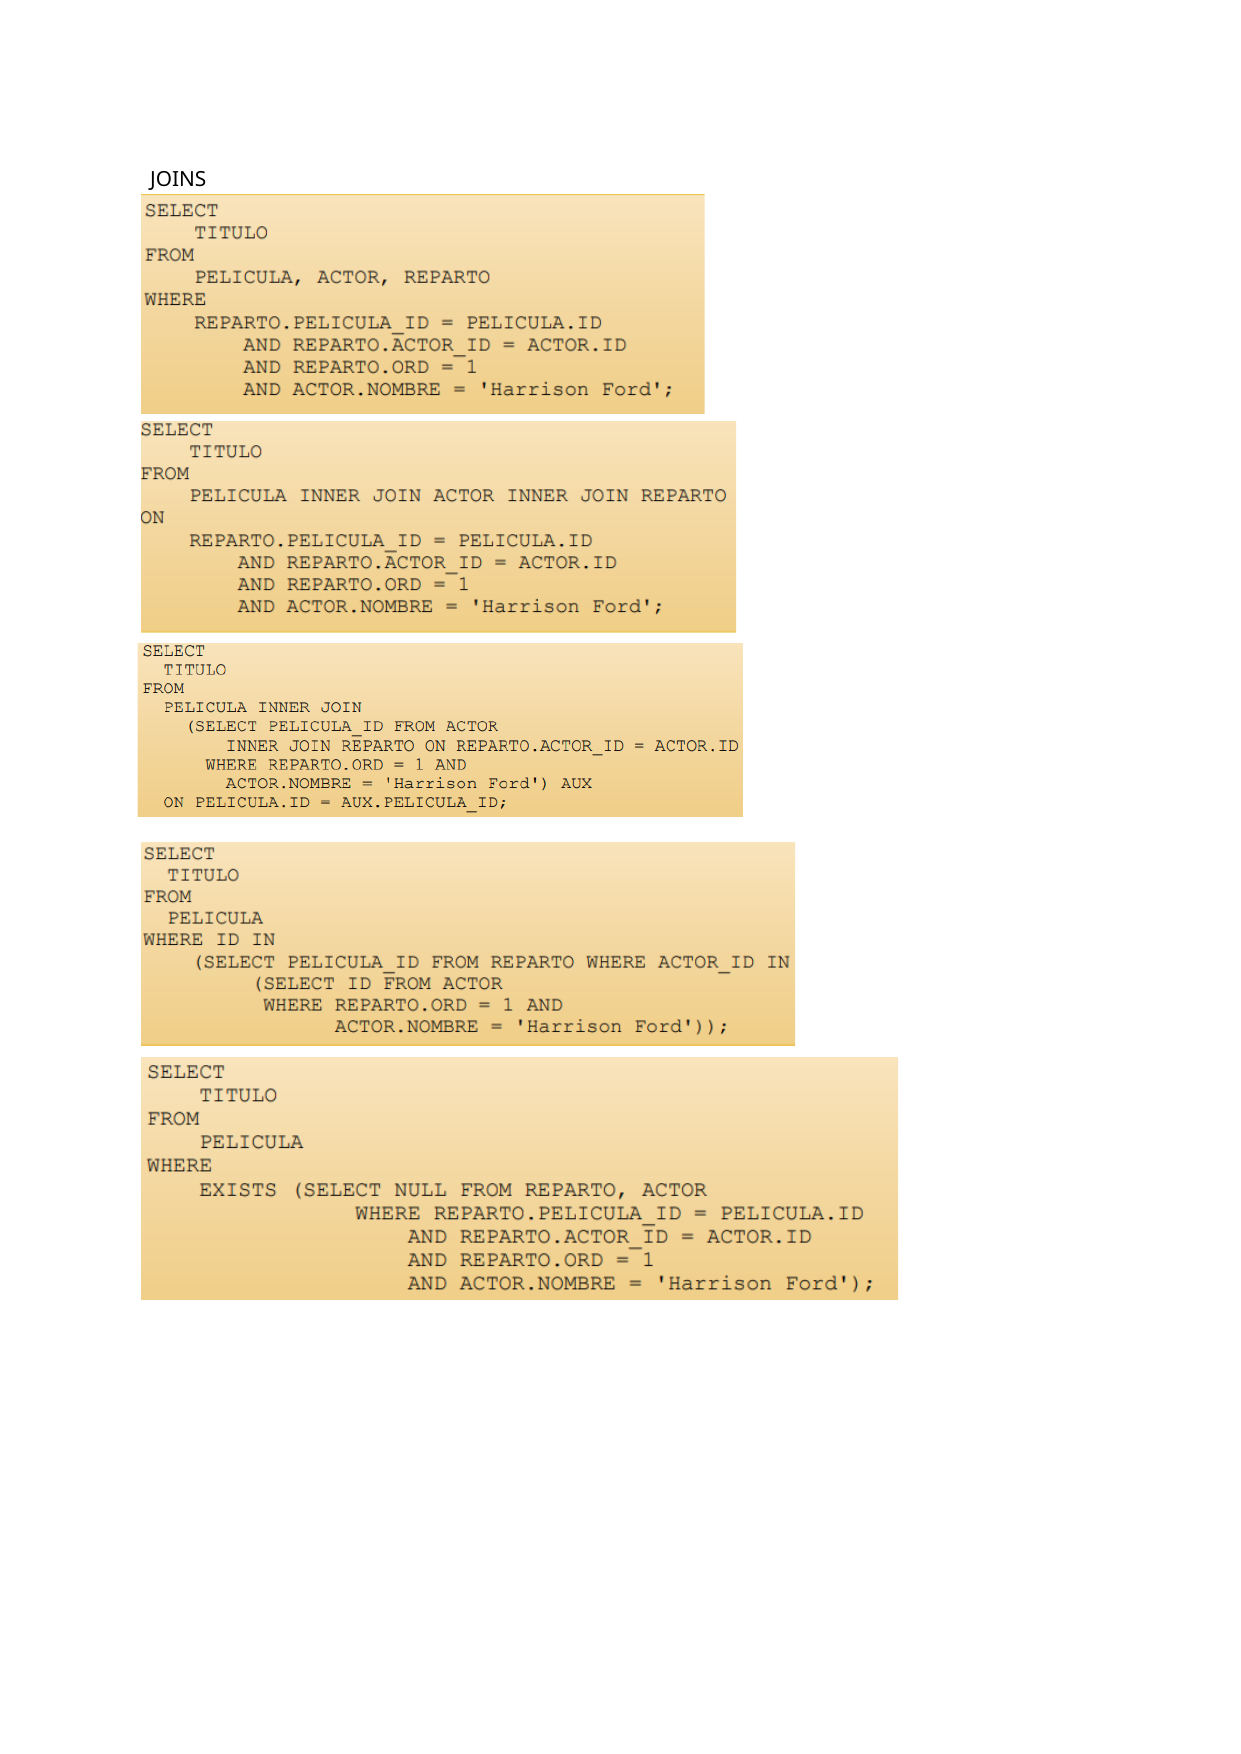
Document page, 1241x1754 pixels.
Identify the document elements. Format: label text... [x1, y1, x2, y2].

text JOINS [0, 164, 1240, 193]
picture [141, 194, 705, 414]
picture [141, 1057, 899, 1300]
picture [137, 643, 743, 817]
picture [141, 421, 737, 633]
picture [141, 842, 796, 1046]
